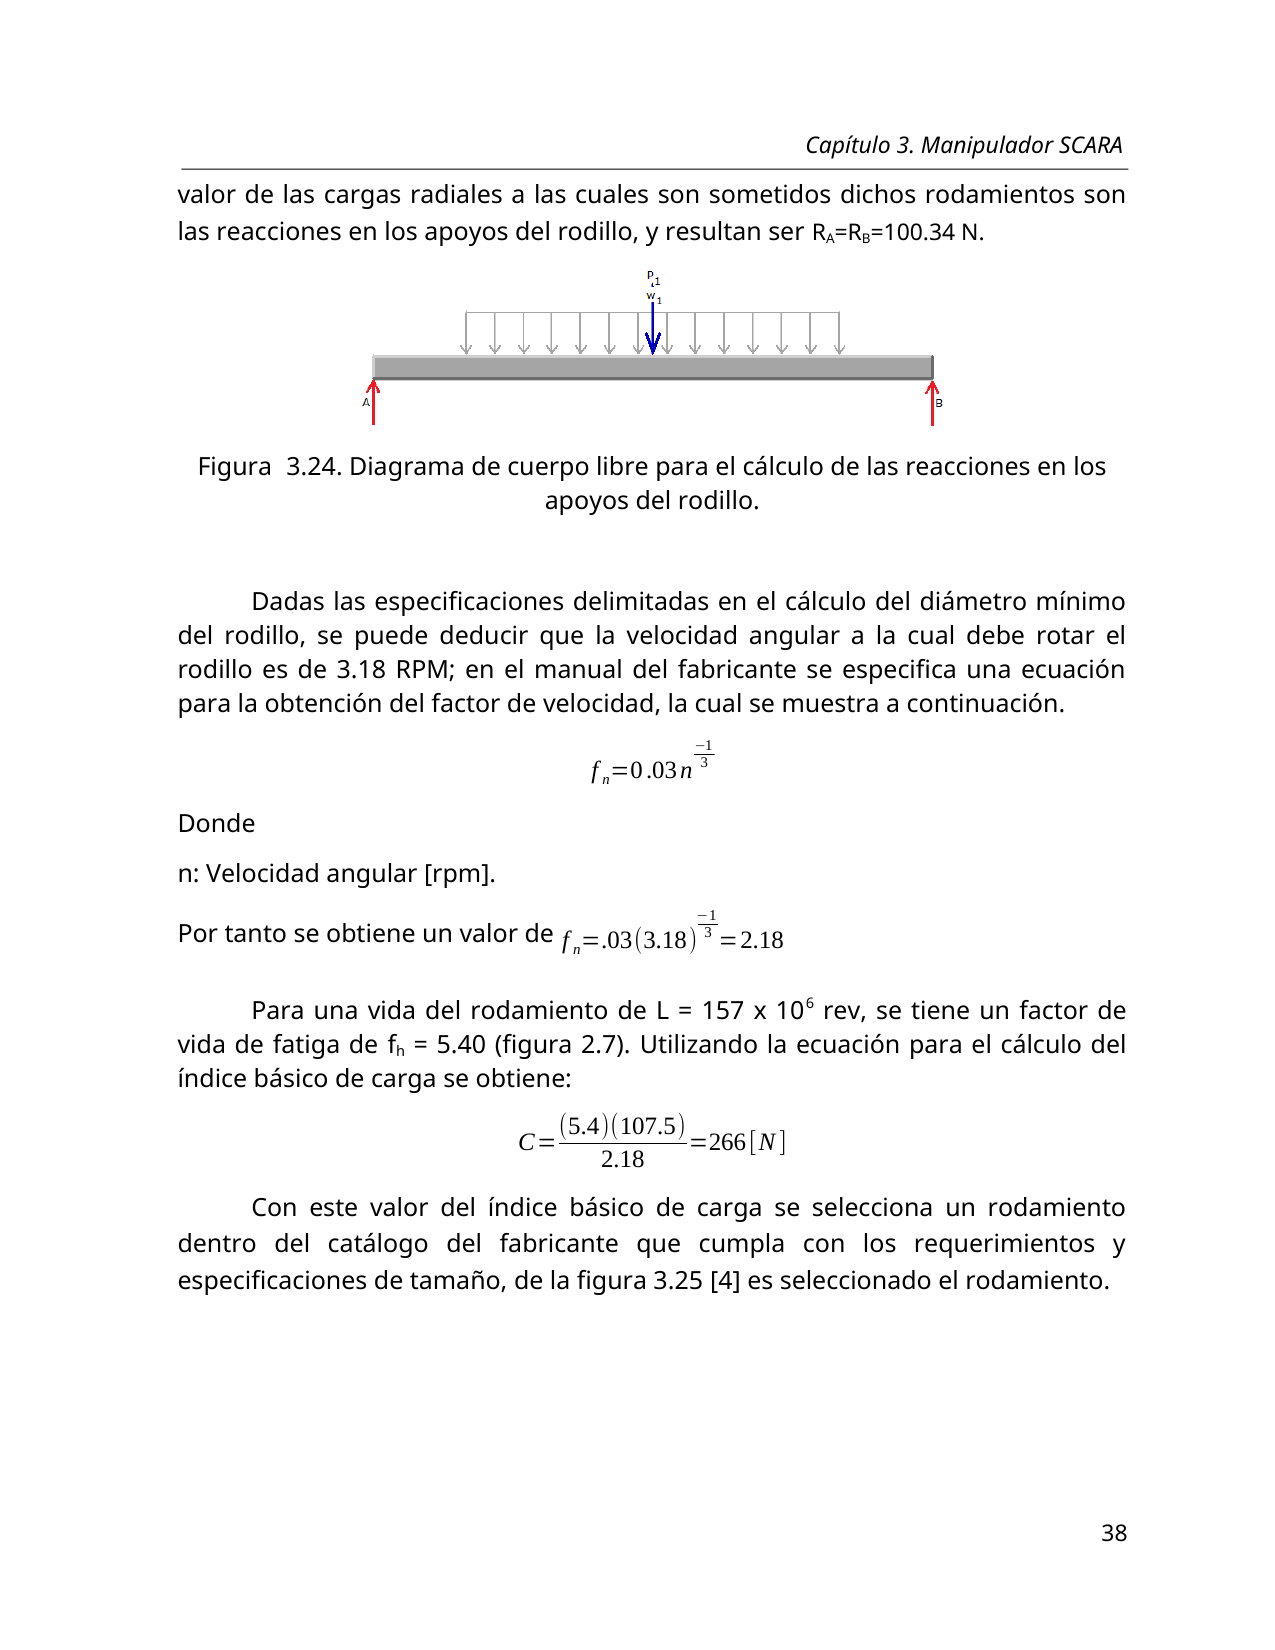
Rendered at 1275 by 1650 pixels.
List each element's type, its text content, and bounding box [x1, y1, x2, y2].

text n: Velocidad angular [rpm]. [177, 856, 1127, 890]
text Con este valor del índice básico de carga se selecciona un rodamiento dentro del catálogo del fabricante que cumpla con los requerimientos y especificaciones de tamaño, de la figura 3.25 [4] es seleccionado el rodamiento. [177, 1189, 1127, 1297]
text Por tanto se obtiene un valor de [177, 907, 1127, 958]
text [177, 177, 1127, 248]
text Para una vida del rodamiento de L = 157 x 106 rev, se tiene un factor de vida de fatiga de fh = 5.40 (figura 2.7). Utilizando la ecuación para el cálculo del índice básico de carga se obtiene: [177, 992, 1127, 1095]
picture [358, 267, 946, 432]
text Figura263.24. Diagrama de cuerpo libre para el cálculo de las reacciones en los apoyos del rodillo. [177, 448, 1127, 516]
text Donde [177, 805, 1127, 839]
text Dadas las especificaciones delimitadas en el cálculo del diámetro mínimo del rodillo, se puede deducir que la velocidad angular a la cual debe rotar el rodillo es de 3.18 RPM; en el manual del fabricante se especifica una ecuación para la obtención del factor de velocidad, la cual se muestra a continuación. [177, 584, 1127, 720]
